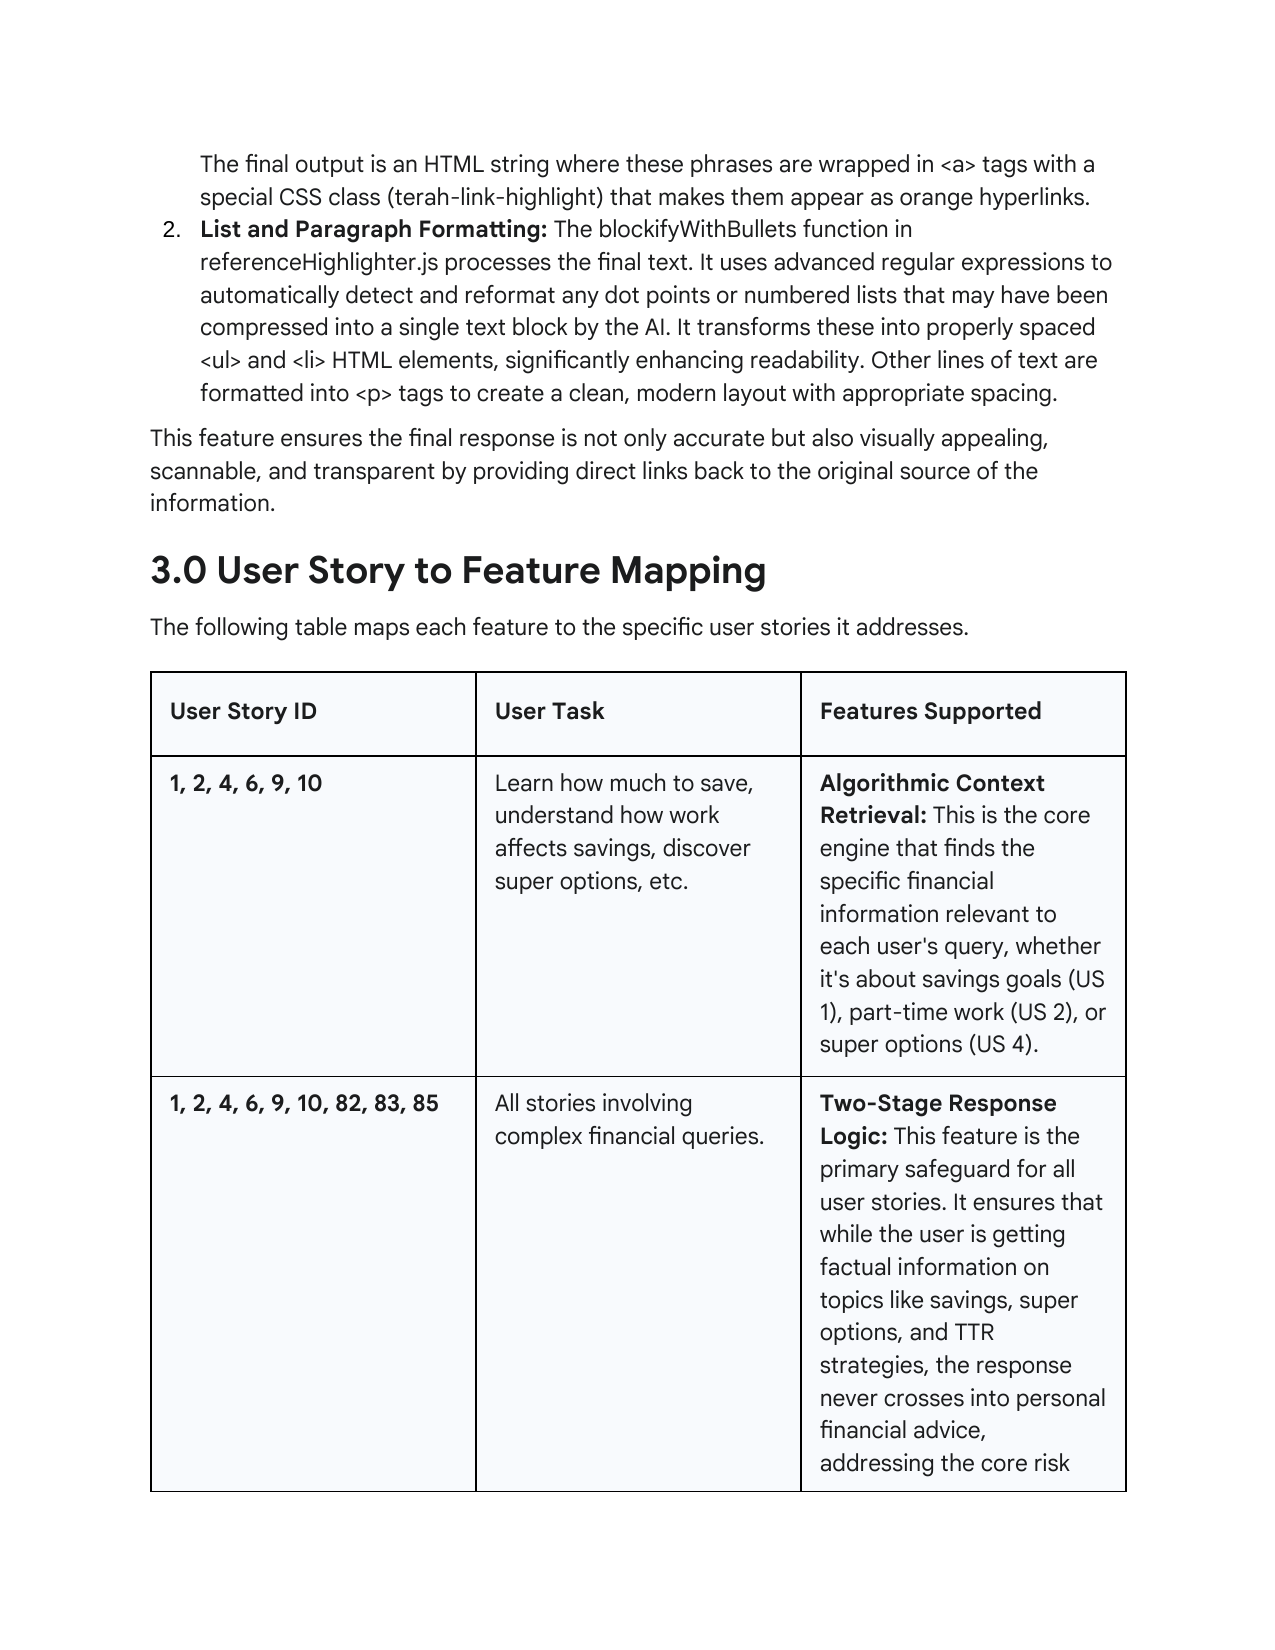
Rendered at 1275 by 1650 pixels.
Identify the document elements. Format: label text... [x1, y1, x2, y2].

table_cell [477, 1077, 800, 1491]
table_header User Story ID [152, 673, 475, 755]
list List and Paragraph Formatting: The blockifyWithBullets function in referenceHighlighter.js processes the final text. It uses advanced regular expressions to automatically detect and reformat any dot points or numbered lists that may have been compressed into a single text block by the AI. It transforms these into properly spaced <ul> and <li> HTML elements, significantly enhancing readability. Other lines of text are formatted into <p> tags to create a clean, modern layout with appropriate spacing. [162, 215, 1125, 408]
table_header User Task [477, 673, 800, 755]
table_cell Learn how much to save, understand how work affects savings, discover super options, etc. [477, 757, 800, 1076]
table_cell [152, 1077, 475, 1491]
table_cell Algorithmic Context Retrieval: This is the core engine that finds the specific financial information relevant to each user's query, whether it's about savings goals (US 1), part-time work (US 2), or super options (US 4). [802, 757, 1125, 1076]
subtitle 3.0 User Story to Feature Mapping [150, 547, 1125, 594]
text The following table maps each feature to the specific user stories it addresses. [150, 613, 1125, 642]
table_header Features Supported [802, 673, 1125, 755]
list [162, 150, 1125, 211]
table_cell 1, 2, 4, 6, 9, 10 [152, 757, 475, 1076]
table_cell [802, 1077, 1125, 1491]
text This feature ensures the final response is not only accurate but also visually appealing, scannable, and transparent by providing direct links back to the original source of the information. [150, 424, 1125, 518]
